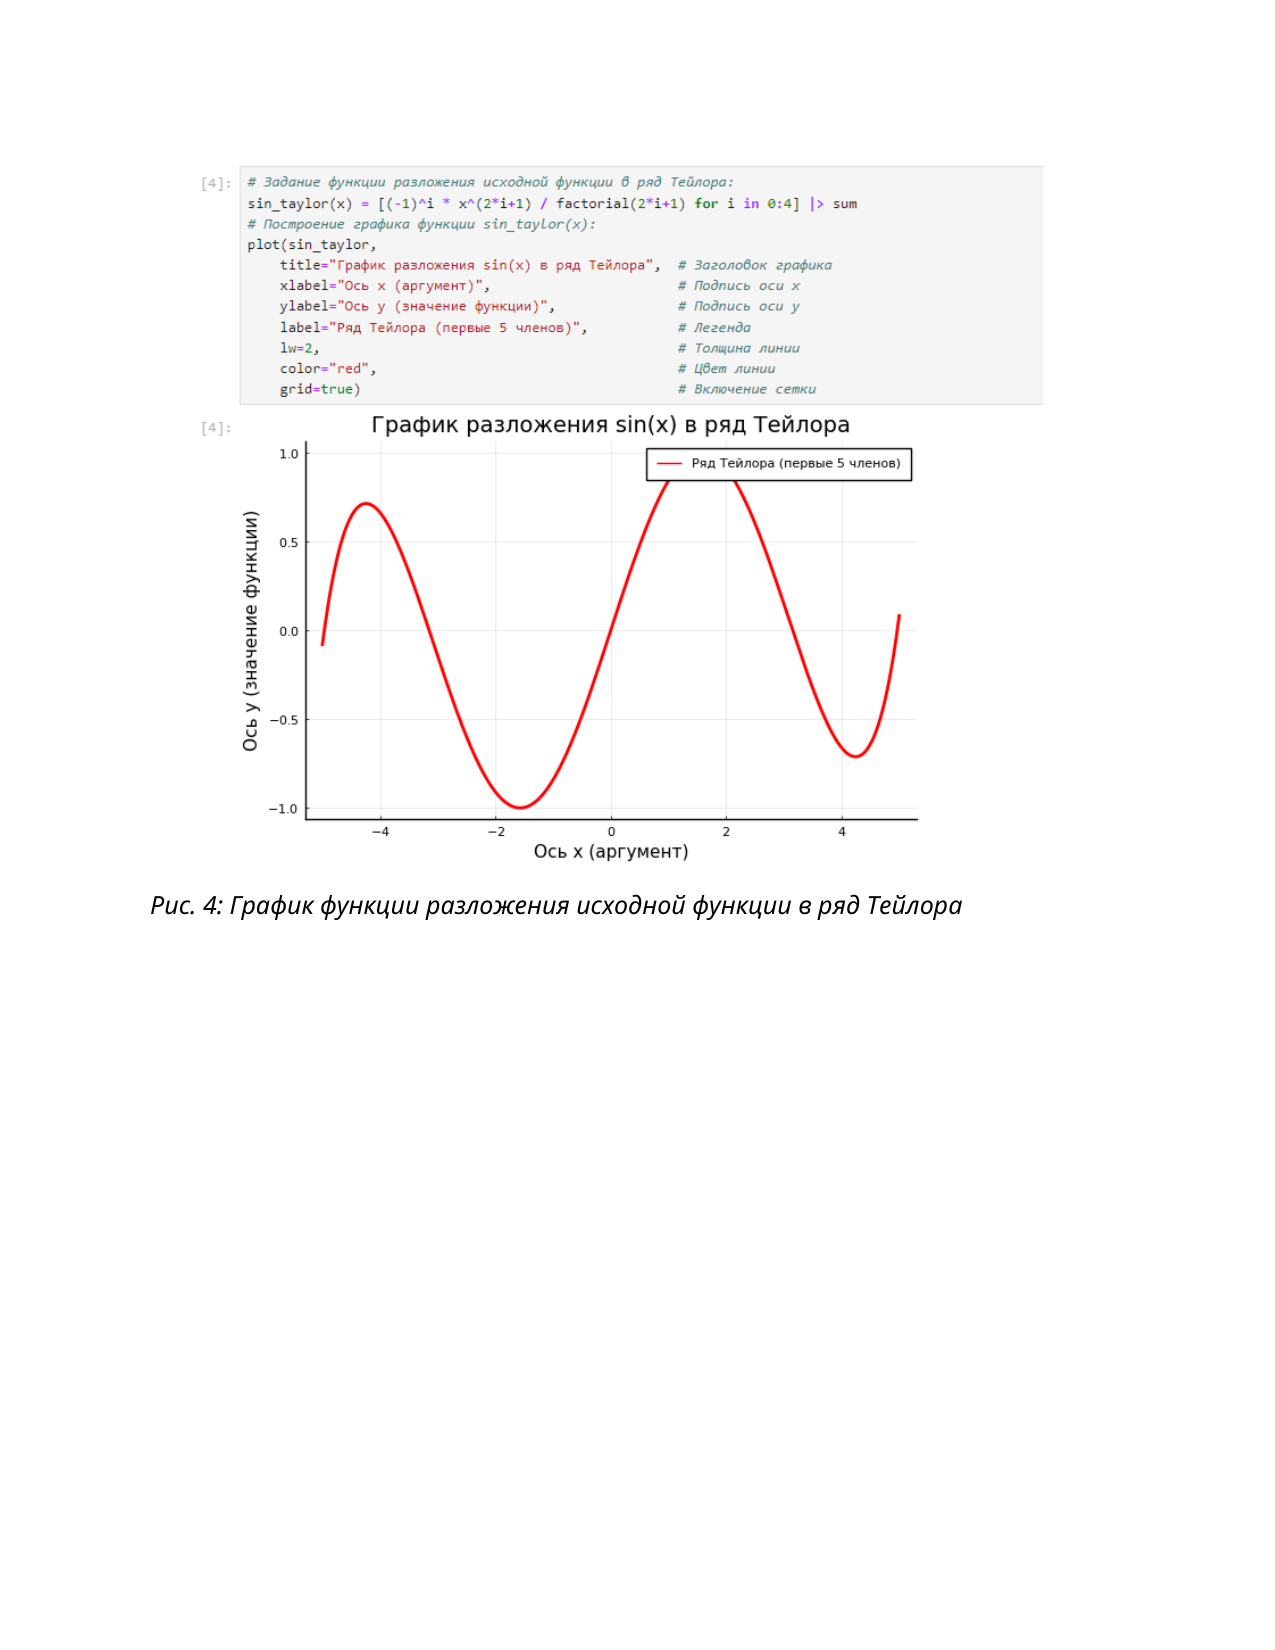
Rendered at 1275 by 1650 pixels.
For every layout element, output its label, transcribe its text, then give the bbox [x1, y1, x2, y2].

picture [168, 150, 1044, 868]
text Рис. 4: График функции разложения исходной функции в ряд Тейлора [150, 888, 1125, 922]
